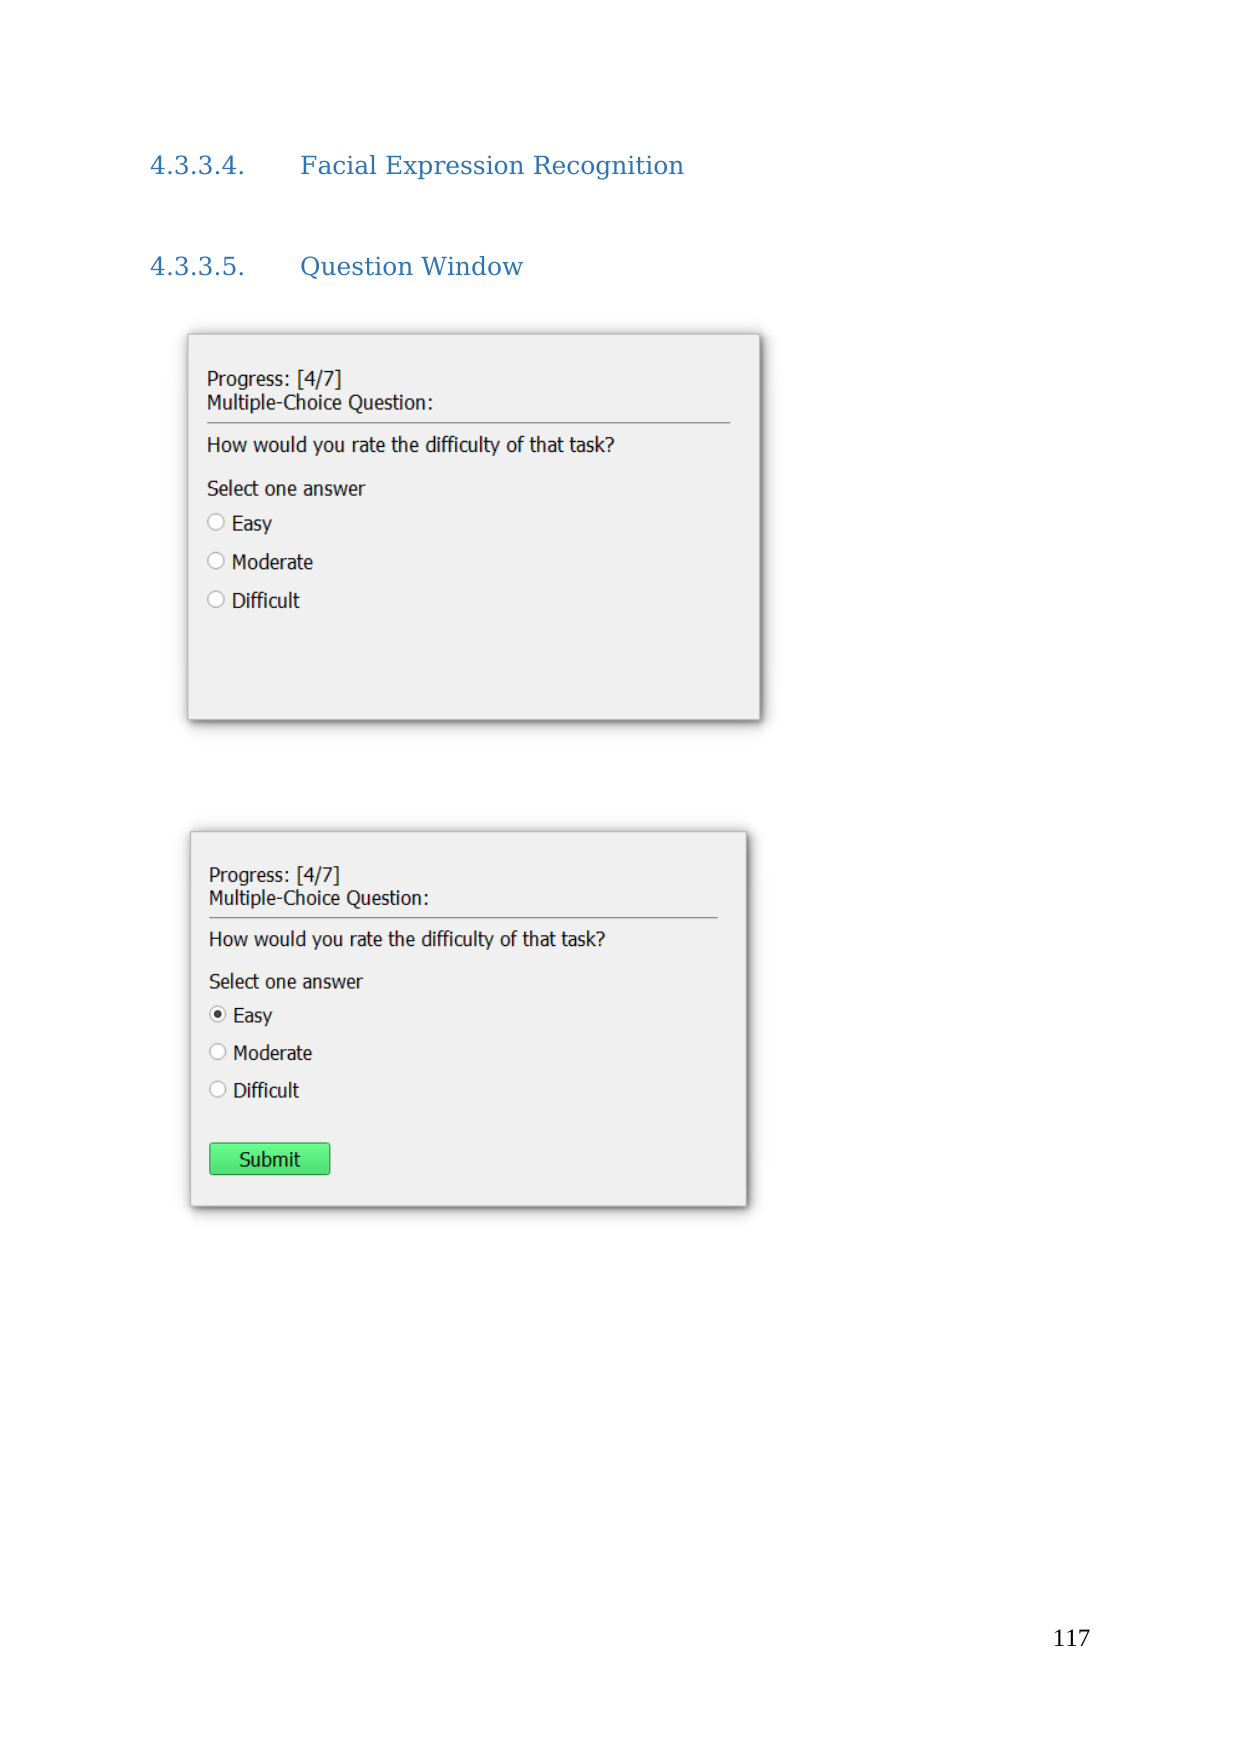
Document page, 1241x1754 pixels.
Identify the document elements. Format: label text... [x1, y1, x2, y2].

picture [150, 296, 798, 769]
subtitle Question Window [150, 251, 1090, 281]
picture [150, 796, 793, 1254]
subtitle Facial Expression Recognition [150, 150, 1090, 180]
